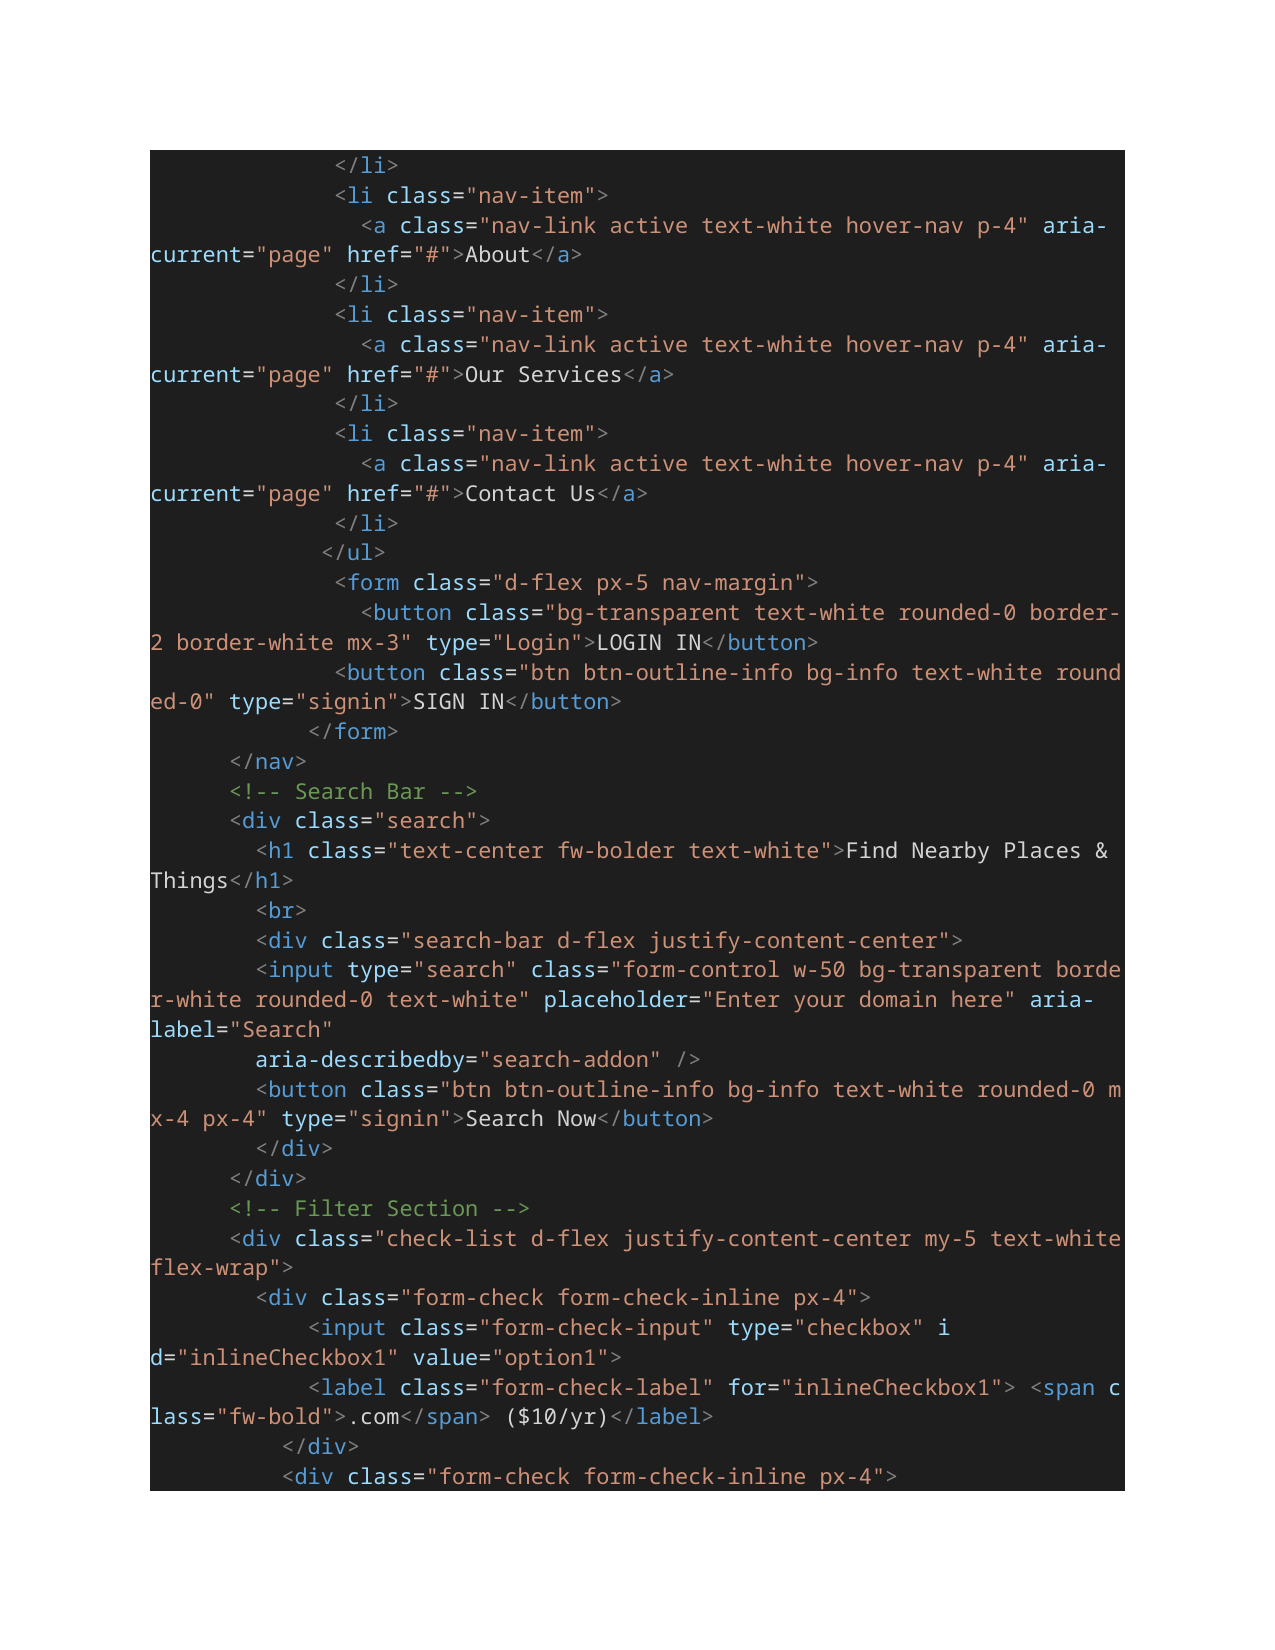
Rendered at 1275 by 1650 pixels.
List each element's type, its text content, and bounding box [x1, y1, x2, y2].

text </ul> [150, 537, 1125, 567]
text <li class="nav-item"> [150, 418, 1125, 448]
text <input class="form-check-input" type="checkbox" id="inlineCheckbox1" value="option1"> [150, 1312, 1125, 1371]
text <!-- Filter Section --> [150, 1193, 1125, 1222]
text <a class="nav-link active text-white hover-nav p-4" aria-current="page" href="#">About</a> [150, 209, 1125, 269]
text <a class="nav-link active text-white hover-nav p-4" aria-current="page" href="#">Our Services</a> [150, 329, 1125, 388]
text <li class="nav-item"> [150, 180, 1125, 209]
text <li class="nav-item"> [150, 299, 1125, 329]
text <div class="check-list d-flex justify-content-center my-5 text-white flex-wrap"> [150, 1222, 1125, 1282]
text </li> [150, 269, 1125, 299]
text <div class="search"> [150, 805, 1125, 835]
text <form class="d-flex px-5 nav-margin"> [150, 567, 1125, 597]
text </li> [150, 388, 1125, 418]
text <div class="form-check form-check-inline px-4"> [150, 1282, 1125, 1312]
text <br> [150, 895, 1125, 924]
text </div> [150, 1133, 1125, 1163]
text <input type="search" class="form-control w-50 bg-transparent border-white rounded-0 text-white" placeholder="Enter your domain here" aria-label="Search" [150, 954, 1125, 1044]
text <button class="bg-transparent text-white rounded-0 border-2 border-white mx-3" type="Login">LOGIN IN</button> [150, 597, 1125, 656]
text <a class="nav-link active text-white hover-nav p-4" aria-current="page" href="#">Contact Us</a> [150, 448, 1125, 507]
text </form> [150, 716, 1125, 746]
text aria-describedby="search-addon" /> [150, 1044, 1125, 1073]
text <h1 class="text-center fw-bolder text-white">Find Nearby Places & Things</h1> [150, 835, 1125, 895]
text <label class="form-check-label" for="inlineCheckbox1"> <span class="fw-bold">.com</span> ($10/yr)</label> [150, 1371, 1125, 1431]
text <div class="form-check form-check-inline px-4"> [150, 1461, 1125, 1491]
text <div class="search-bar d-flex justify-content-center"> [150, 924, 1125, 954]
text </li> [150, 507, 1125, 537]
text <button class="btn btn-outline-info bg-info text-white rounded-0" type="signin">SIGN IN</button> [150, 656, 1125, 716]
text </div> [150, 1163, 1125, 1193]
text <!-- Search Bar --> [150, 776, 1125, 805]
text <button class="btn btn-outline-info bg-info text-white rounded-0 mx-4 px-4" type="signin">Search Now</button> [150, 1073, 1125, 1133]
text </div> [150, 1431, 1125, 1461]
text </nav> [150, 746, 1125, 776]
text </li> [150, 150, 1125, 180]
